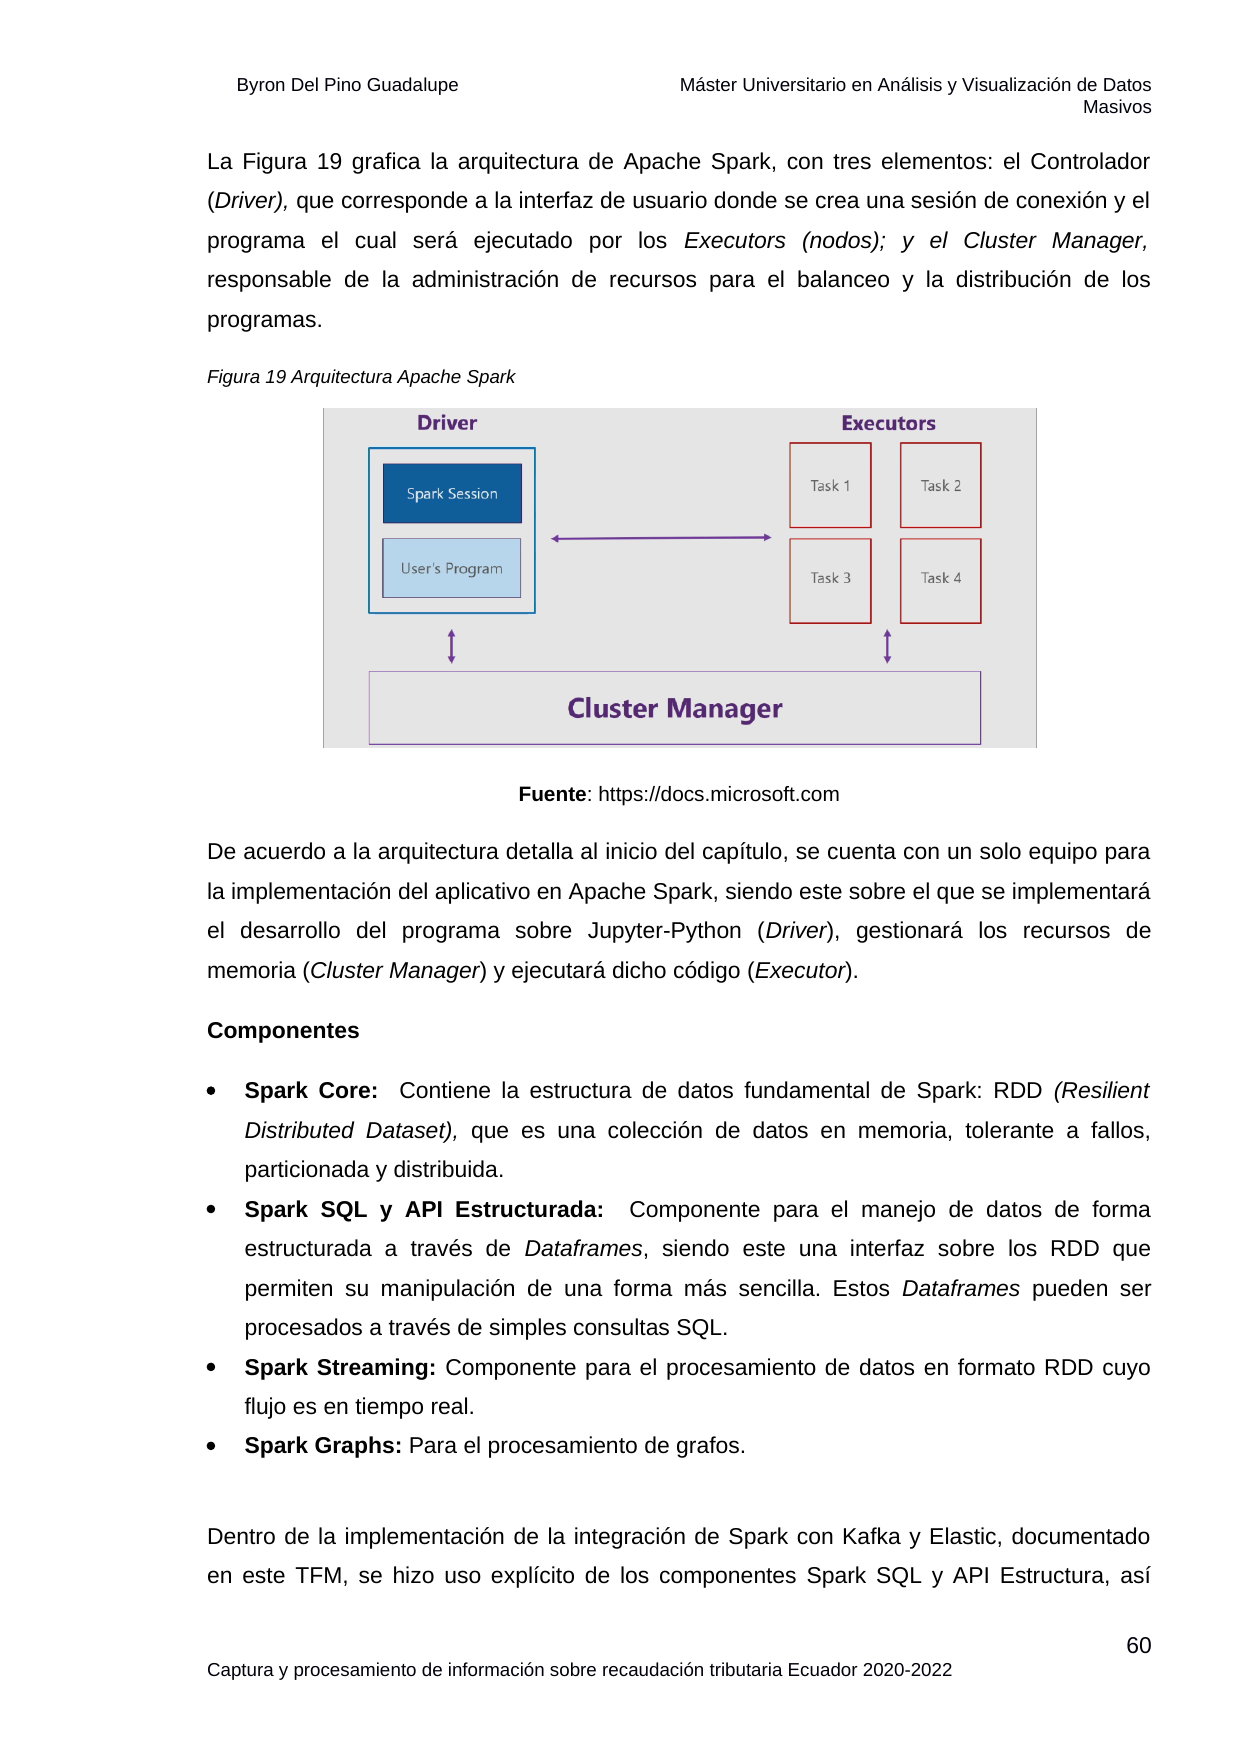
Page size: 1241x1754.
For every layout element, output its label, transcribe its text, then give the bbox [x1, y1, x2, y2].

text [207, 1523, 1152, 1589]
list Spark Streaming: Componente para el procesamiento de datos en formato RDD cuyo flujo es en tiempo real. [207, 1353, 1152, 1419]
text De acuerdo a la arquitectura detalla al inicio del capítulo, se cuenta con un solo equipo para la implementación del aplicativo en Apache Spark, siendo este sobre el que se implementará el desarrollo del programa sobre Jupyter-Python (Driver), gestionará los recursos de memoria (Cluster Manager) y ejecutará dicho código (Executor). [207, 838, 1152, 983]
list Spark SQL y API Estructurada: Componente para el manejo de datos de forma estructurada a través de Dataframes, siendo este una interfaz sobre los RDD que permiten su manipulación de una forma más sencilla. Estos Dataframes pueden ser procesados a través de simples consultas SQL. [207, 1196, 1152, 1340]
text Componentes [207, 1017, 1152, 1043]
picture [321, 408, 1038, 748]
text La Figura 19 grafica la arquitectura de Apache Spark, con tres elementos: el Controlador (Driver), que corresponde a la interfaz de usuario donde se crea una sesión de conexión y el programa el cual será ejecutado por los Executors (nodos); y el Cluster Manager, responsable de la administración de recursos para el balanceo y la distribución de los programas. [207, 148, 1152, 332]
text Figura 19 Arquitectura Apache Spark [207, 366, 1152, 387]
list Spark Graphs: Para el procesamiento de grafos. [207, 1432, 1152, 1459]
text Fuente: https://docs.microsoft.com [207, 781, 1152, 805]
list Spark Core: Contiene la estructura de datos fundamental de Spark: RDD (Resilient Distributed Dataset), que es una colección de datos en memoria, tolerante a fallos, particionada y distribuida. [207, 1077, 1152, 1182]
